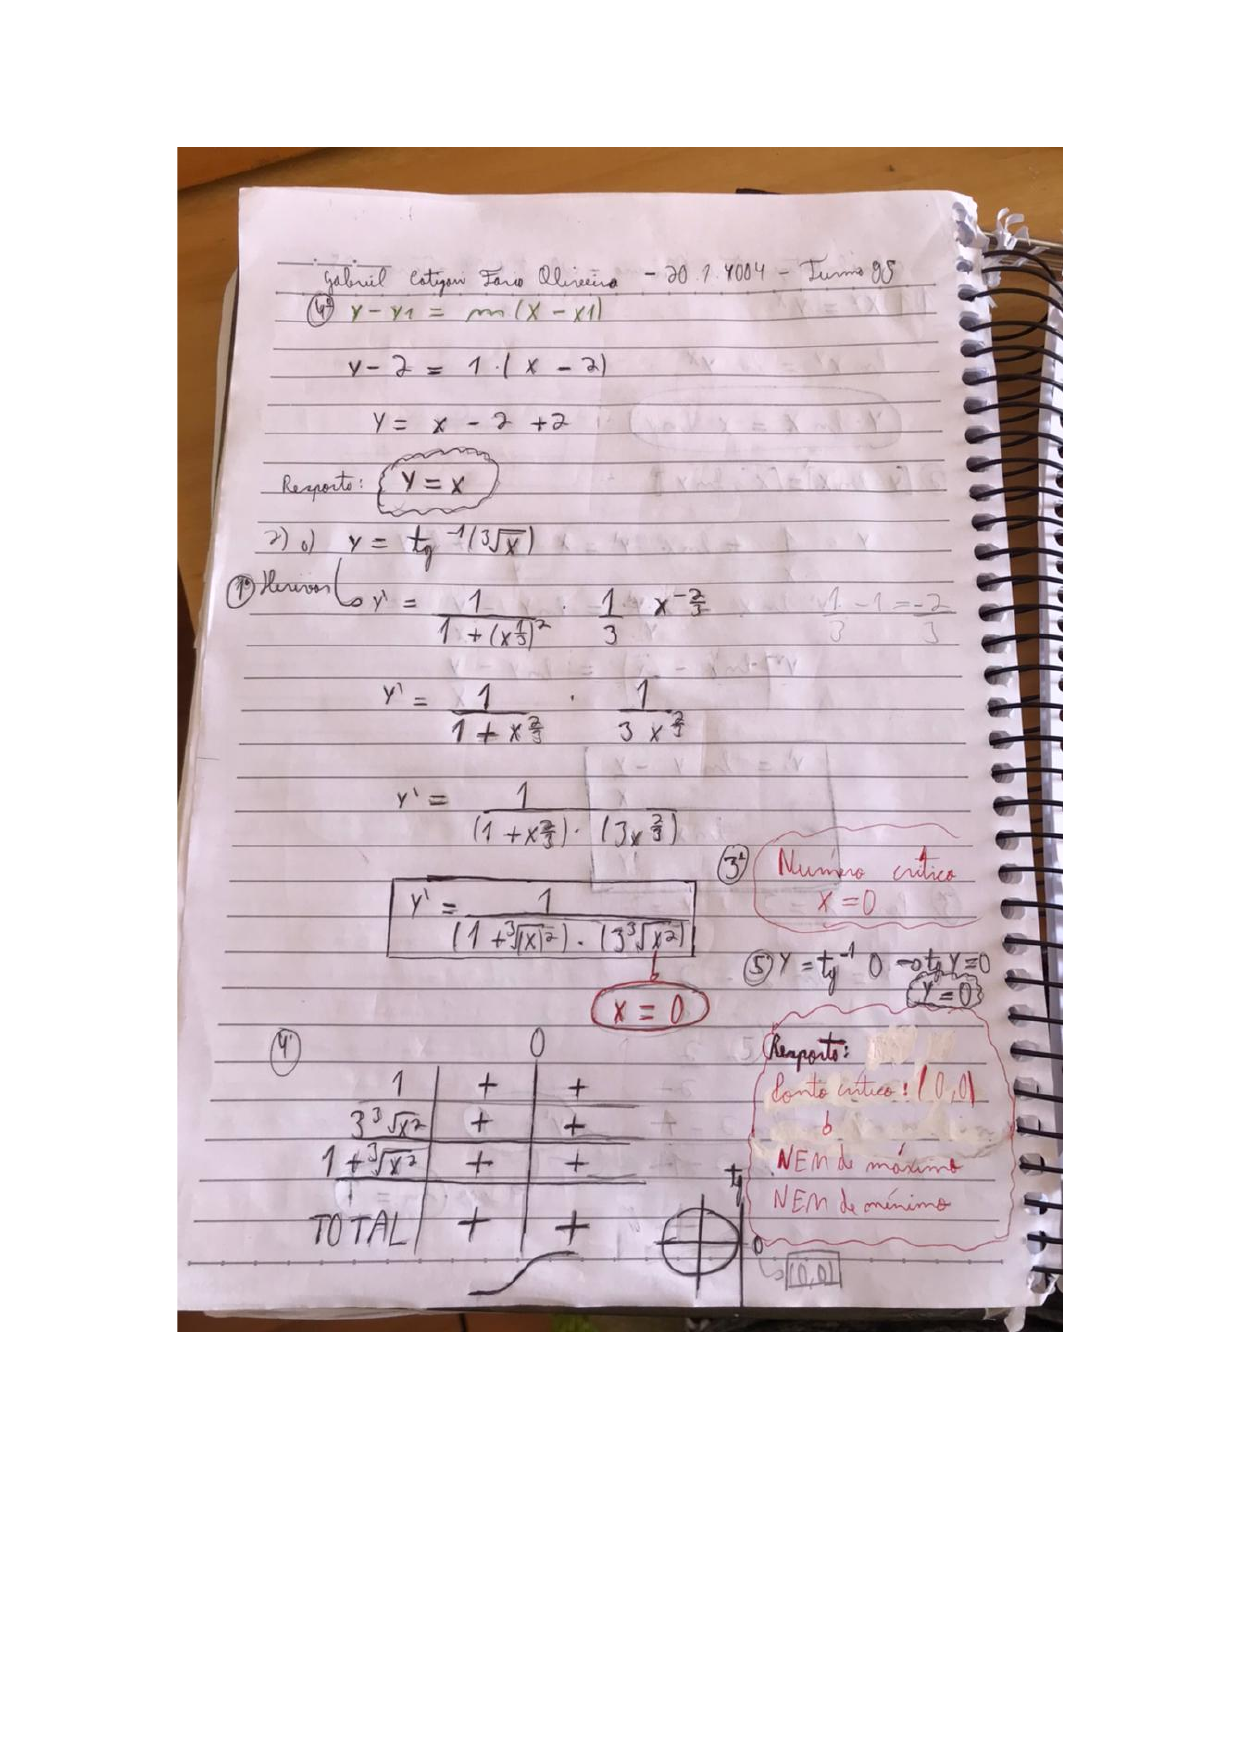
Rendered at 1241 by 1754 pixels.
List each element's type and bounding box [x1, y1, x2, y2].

picture [177, 147, 1063, 1332]
